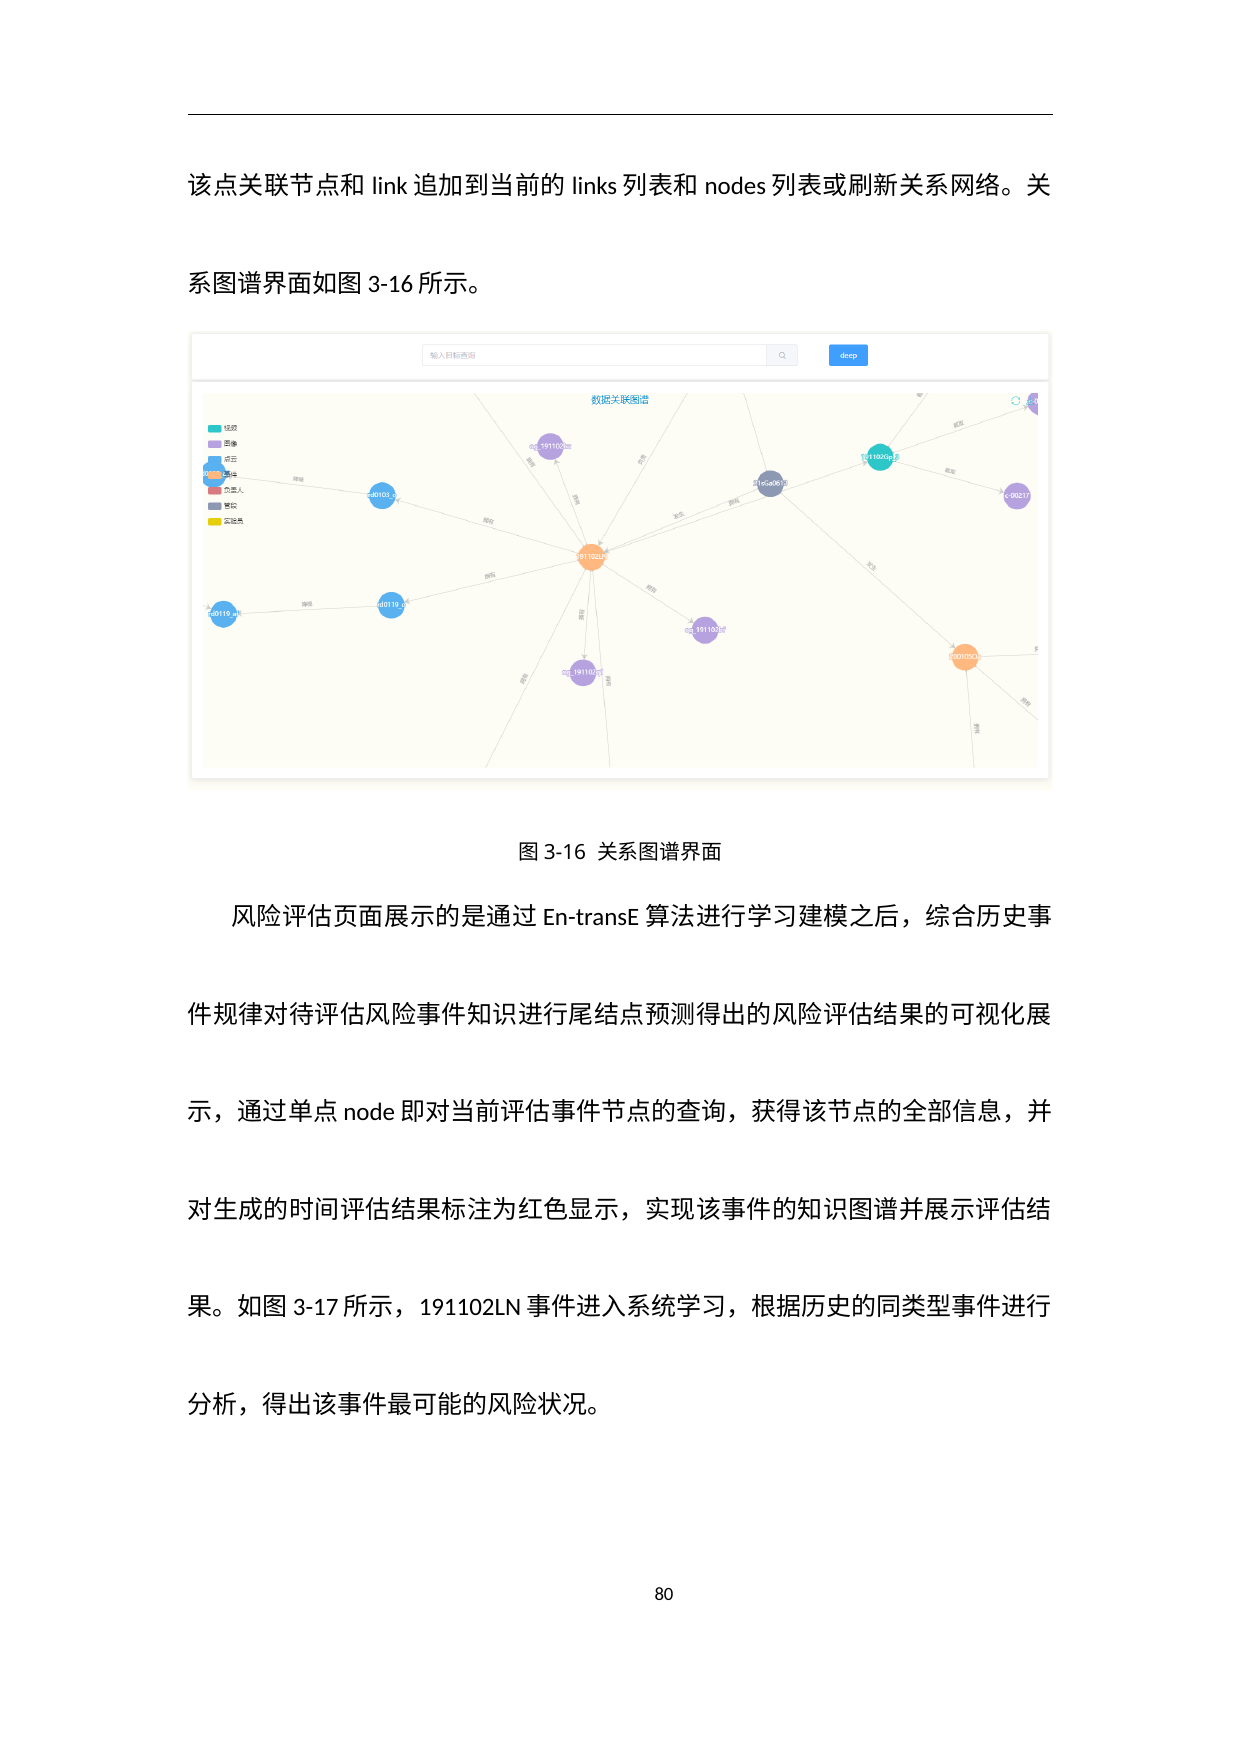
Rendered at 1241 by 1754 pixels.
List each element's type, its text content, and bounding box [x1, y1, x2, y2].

text 图3-16 关系图谱界面 [187, 834, 1053, 867]
text 风险评估页面展示的是通过En-transE算法进行学习建模之后，综合历史事件规律对待评估风险事件知识进行尾结点预测得出的风险评估结果的可视化展示，通过单点node即对当前评估事件节点的查询，获得该节点的全部信息，并对生成的时间评估结果标注为红色显示，实现该事件的知识图谱并展示评估结果。如图3-17所示，191102LN事件进入系统学习，根据历史的同类型事件进行分析，得出该事件最可能的风险状况。 [187, 882, 1053, 1435]
picture [187, 331, 1053, 794]
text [187, 151, 1053, 314]
